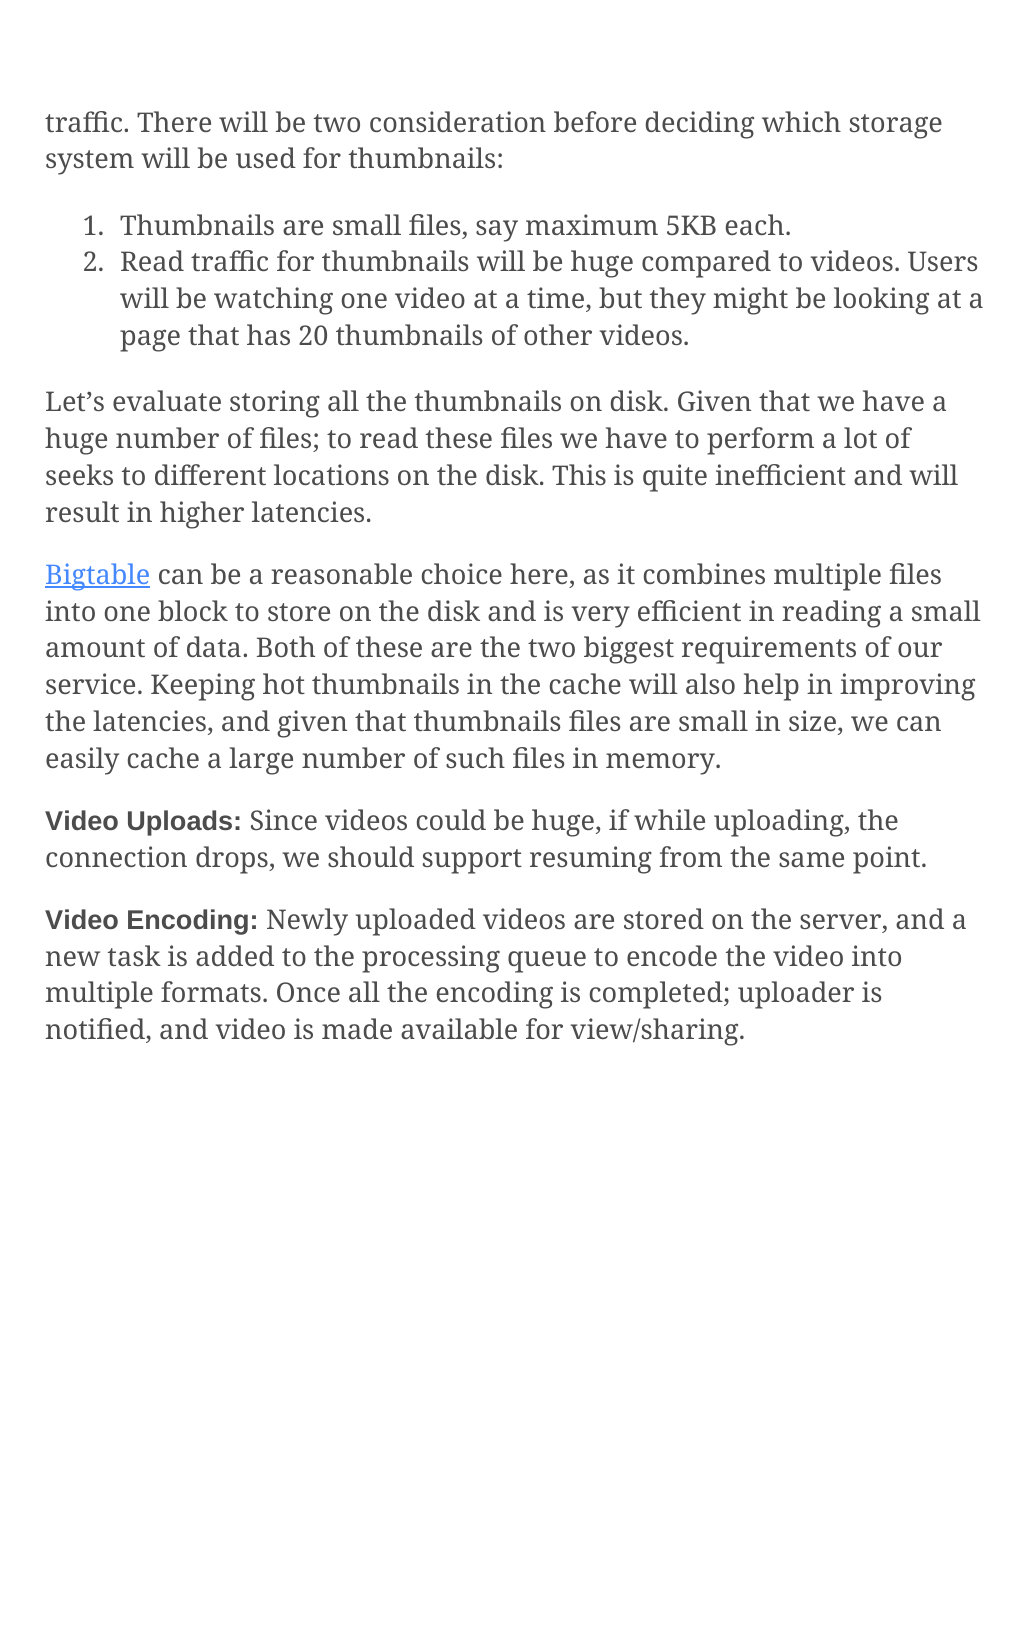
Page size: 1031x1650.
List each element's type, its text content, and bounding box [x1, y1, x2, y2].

list Read traffic for thumbnails will be huge compared to videos. Users will be watching one video at a time, but they might be looking at a page that has 20 thumbnails of other videos. [82, 243, 986, 353]
list Thumbnails are small files, say maximum 5KB each. [82, 206, 986, 243]
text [45, 103, 986, 177]
text Video Uploads: Since videos could be huge, if while uploading, the connection drops, we should support resuming from the same point. [45, 801, 986, 875]
text Let’s evaluate storing all the thumbnails on disk. Given that we have a huge number of files; to read these files we have to perform a lot of seeks to different locations on the disk. This is quite inefficient and will result in higher latencies. [45, 383, 986, 530]
text Bigtable can be a reasonable choice here, as it combines multiple files into one block to store on the disk and is very efficient in reading a small amount of data. Both of these are the two biggest requirements of our service. Keeping hot thumbnails in the cache will also help in improving the latencies, and given that thumbnails files are small in size, we can easily cache a large number of such files in memory. [45, 555, 986, 776]
text Video Encoding: Newly uploaded videos are stored on the server, and a new task is added to the processing queue to encode the video into multiple formats. Once all the encoding is completed; uploader is notified, and video is made available for view/sharing. [45, 900, 986, 1048]
